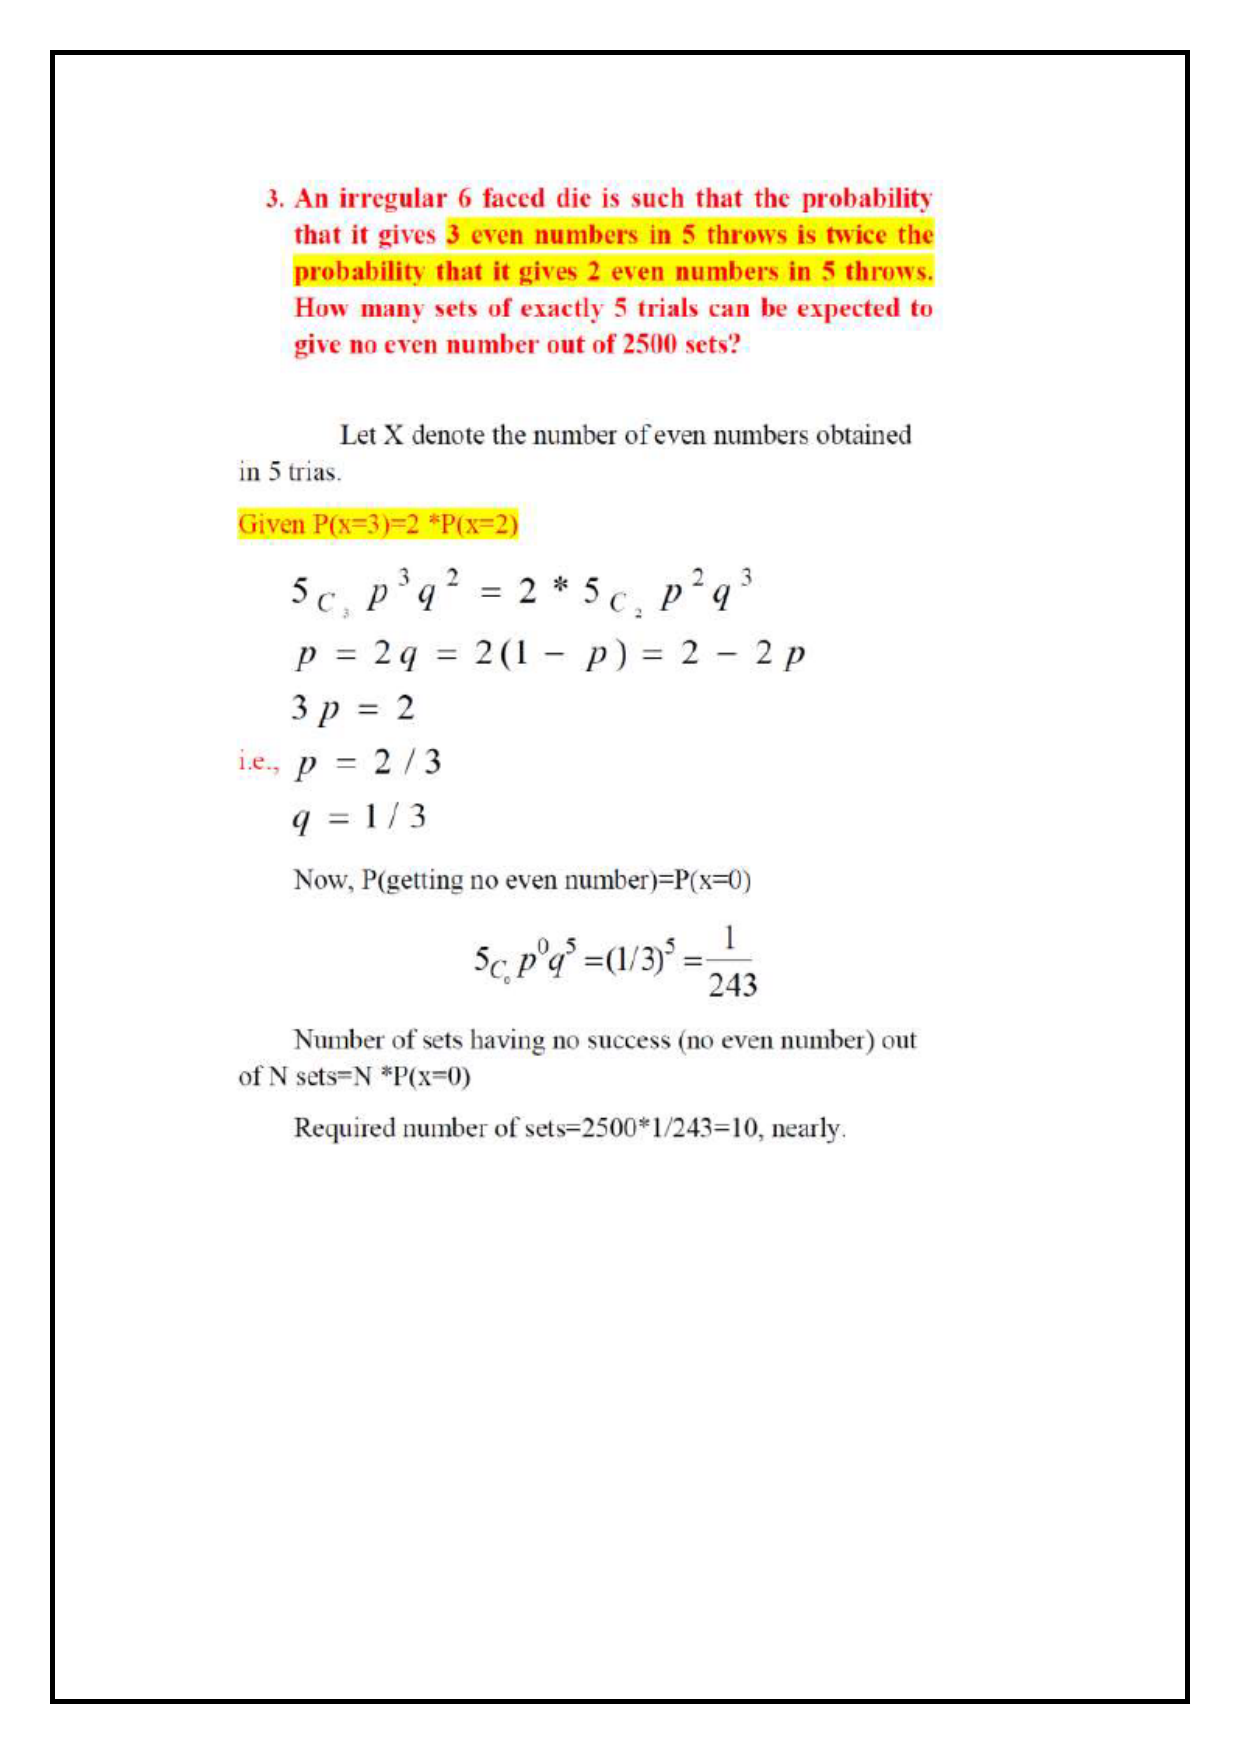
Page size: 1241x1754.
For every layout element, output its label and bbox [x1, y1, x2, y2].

picture [150, 150, 1091, 1157]
